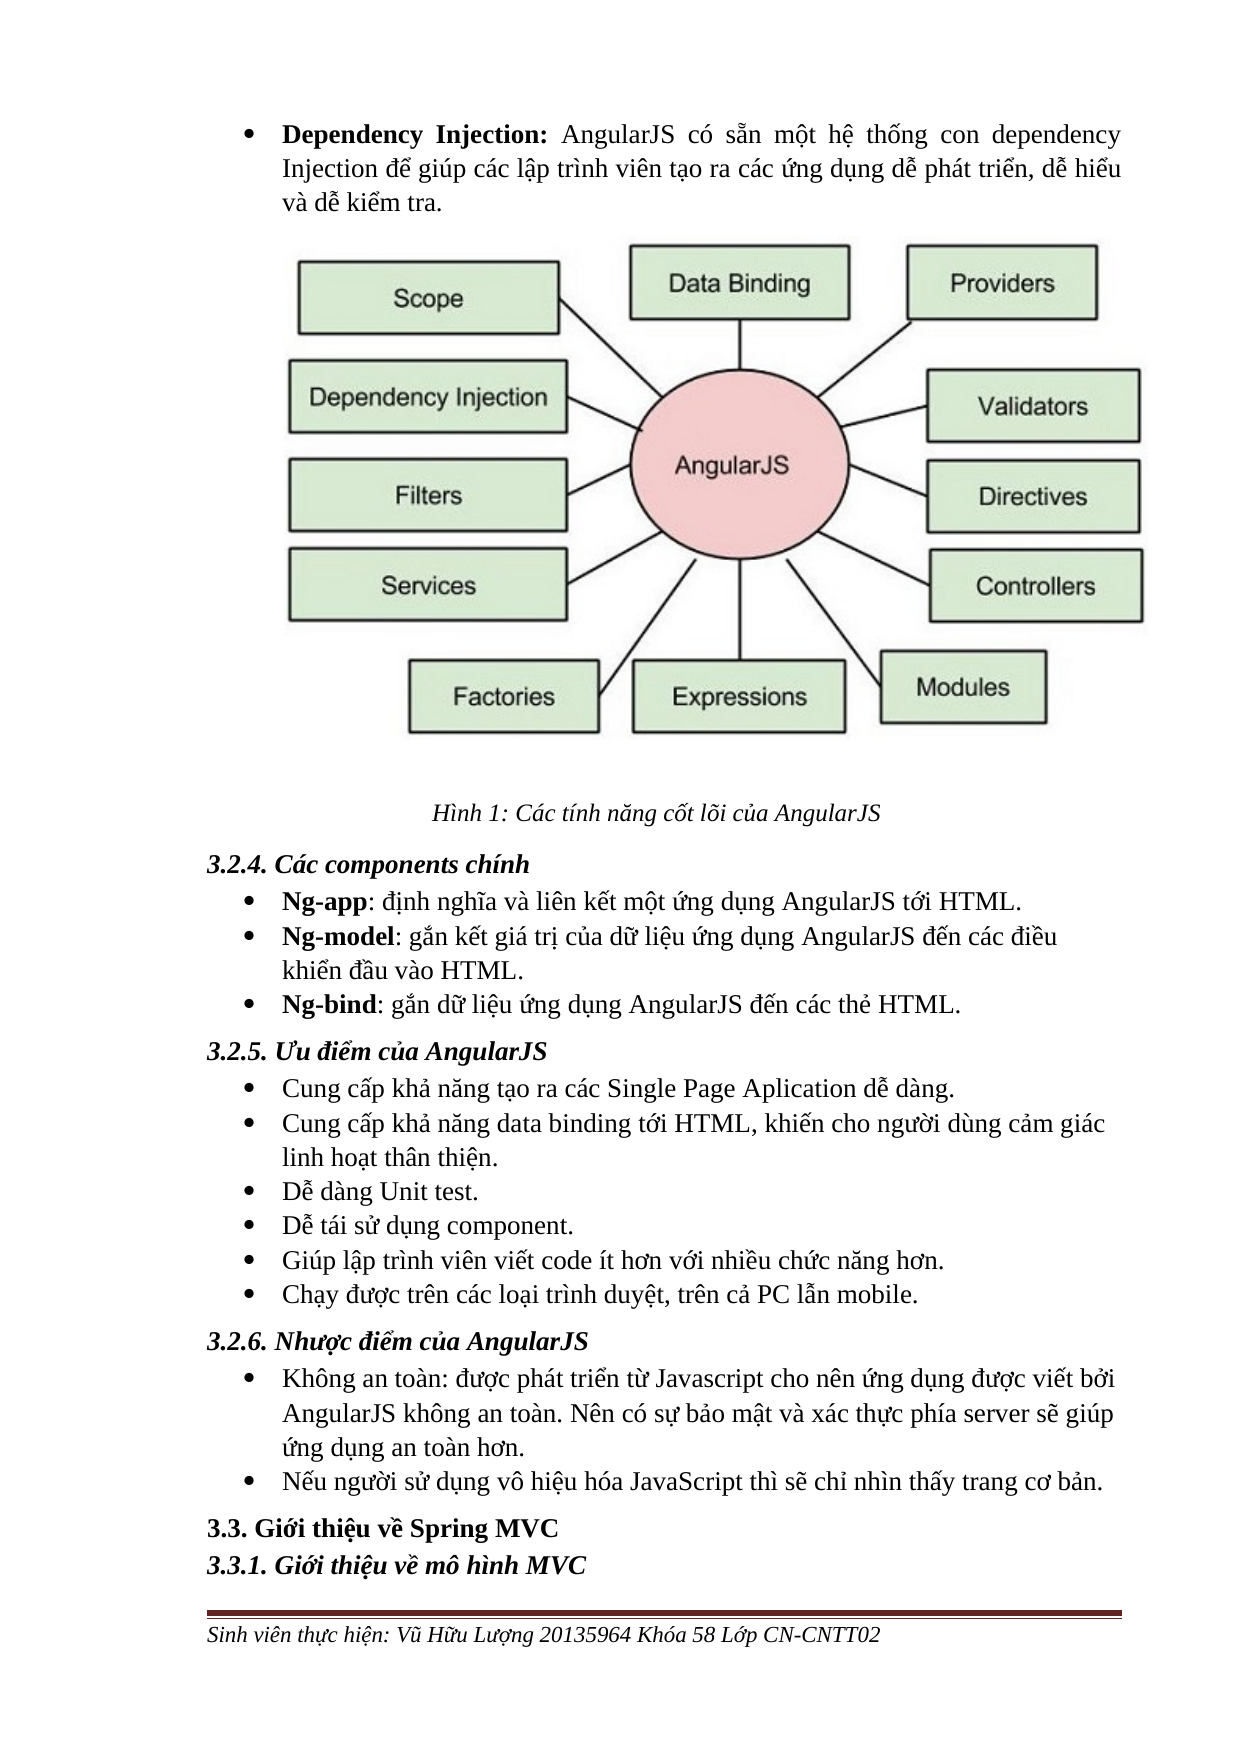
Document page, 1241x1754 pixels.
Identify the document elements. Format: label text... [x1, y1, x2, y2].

list Không an toàn: được phát triển từ Javascript cho nên ứng dụng được viết bởi AngularJS không an toàn. Nên có sự bảo mật và xác thực phía server sẽ giúp ứng dụng an toàn hơn. [244, 1362, 1122, 1462]
list Ng-model: gắn kết giá trị của dữ liệu ứng dụng AngularJS đến các điều khiển đầu vào HTML. [244, 920, 1122, 985]
subtitle 3.2.5. Ưu điểm của AngularJS [207, 1035, 1122, 1066]
subtitle 3.3. Giới thiệu về Spring MVC [207, 1512, 1122, 1543]
list Ng-bind: gắn dữ liệu ứng dụng AngularJS đến các thẻ HTML. [244, 988, 1122, 1019]
list Ng-app: định nghĩa và liên kết một ứng dụng AngularJS tới HTML. [244, 885, 1122, 917]
subtitle 3.2.4. Các components chính [207, 848, 1122, 879]
list Dễ dàng Unit test. [244, 1175, 1122, 1206]
subtitle 3.2.6. Nhược điểm của AngularJS [207, 1325, 1122, 1356]
text Hình 1: Các tính năng cốt lõi của AngularJS [357, 798, 1122, 827]
list Nếu người sử dụng vô hiệu hóa JavaScript thì sẽ chỉ nhìn thấy trang cơ bản. [244, 1465, 1122, 1496]
list Cung cấp khả năng tạo ra các Single Page Aplication dễ dàng. [244, 1072, 1122, 1103]
picture [281, 233, 1153, 743]
list Dễ tái sử dụng component. [244, 1209, 1122, 1241]
list Dependency Injection: AngularJS có sẵn một hệ thống con dependency Injection để giúp các lập trình viên tạo ra các ứng dụng dễ phát triển, dễ hiểu và dễ kiểm tra. [244, 118, 1122, 218]
subtitle 3.3.1. Giới thiệu về mô hình MVC [207, 1549, 1122, 1580]
list Chạy được trên các loại trình duyệt, trên cả PC lẫn mobile. [244, 1278, 1122, 1309]
list Giúp lập trình viên viết code ít hơn với nhiều chức năng hơn. [244, 1244, 1122, 1275]
list Cung cấp khả năng data binding tới HTML, khiến cho người dùng cảm giác linh hoạt thân thiện. [244, 1107, 1122, 1172]
